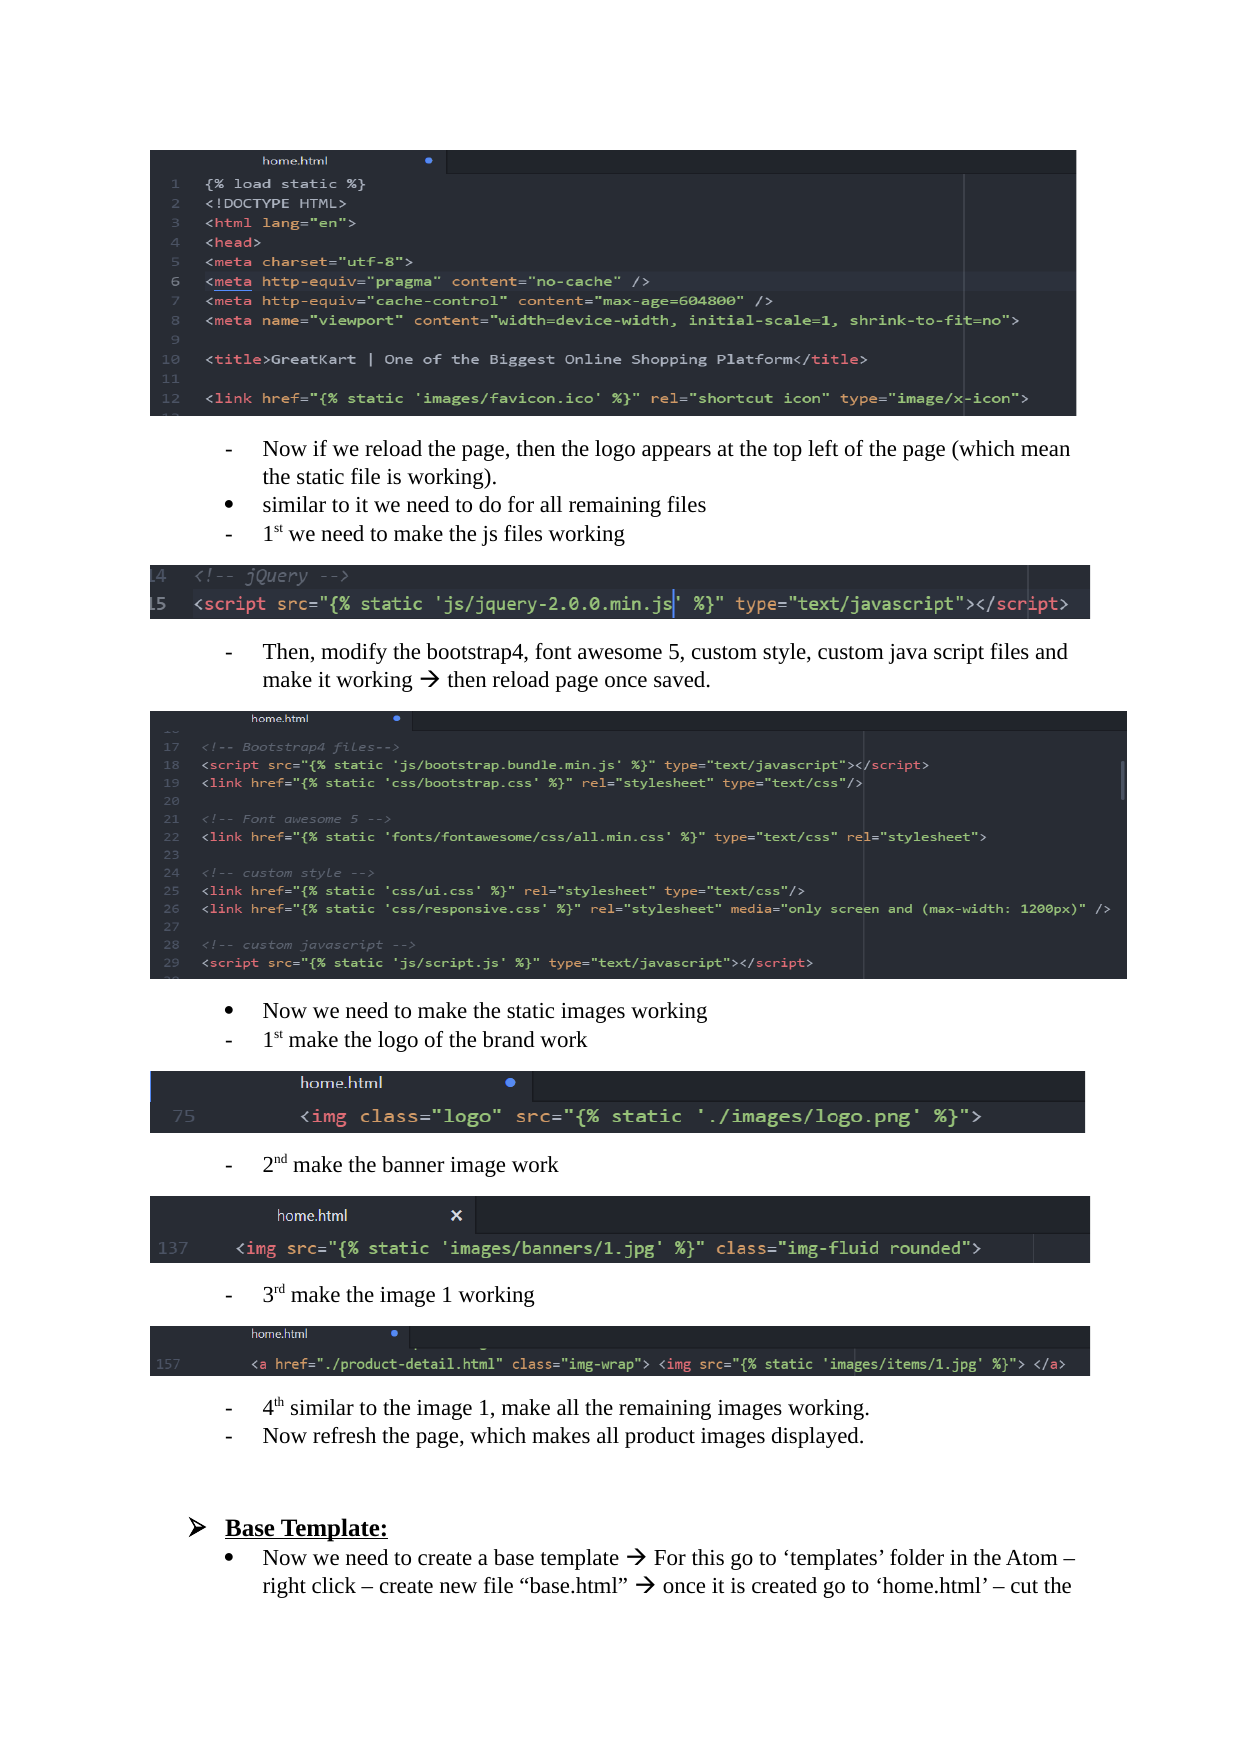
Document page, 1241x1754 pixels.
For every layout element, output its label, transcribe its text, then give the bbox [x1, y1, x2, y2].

list 1st we need to make the js files working [225, 520, 1090, 546]
picture [150, 565, 1091, 619]
list Now if we reload the page, then the logo appears at the top left of the page (which mean the static file is working). [225, 434, 1090, 489]
picture [150, 1071, 1086, 1133]
list Now we need to make the static images working [225, 997, 1090, 1024]
list Base Template: [187, 1513, 1090, 1541]
list Now refresh the page, which makes all product images displayed. [225, 1422, 1090, 1449]
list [225, 1544, 1090, 1598]
picture [150, 1196, 1091, 1263]
picture [150, 711, 1127, 979]
picture [150, 150, 1077, 416]
list 3rd make the image 1 working [225, 1281, 1090, 1308]
list 4th similar to the image 1, make all the remaining images working. [225, 1394, 1090, 1420]
list Then, modify the bootstrap4, font awesome 5, custom style, custom java script files and make it working then reload page once saved. [225, 638, 1090, 693]
list similar to it we need to do for all remaining files [225, 491, 1090, 518]
picture [150, 1326, 1091, 1376]
list 2nd make the banner image work [225, 1151, 1090, 1177]
list 1st make the logo of the brand work [225, 1026, 1090, 1052]
